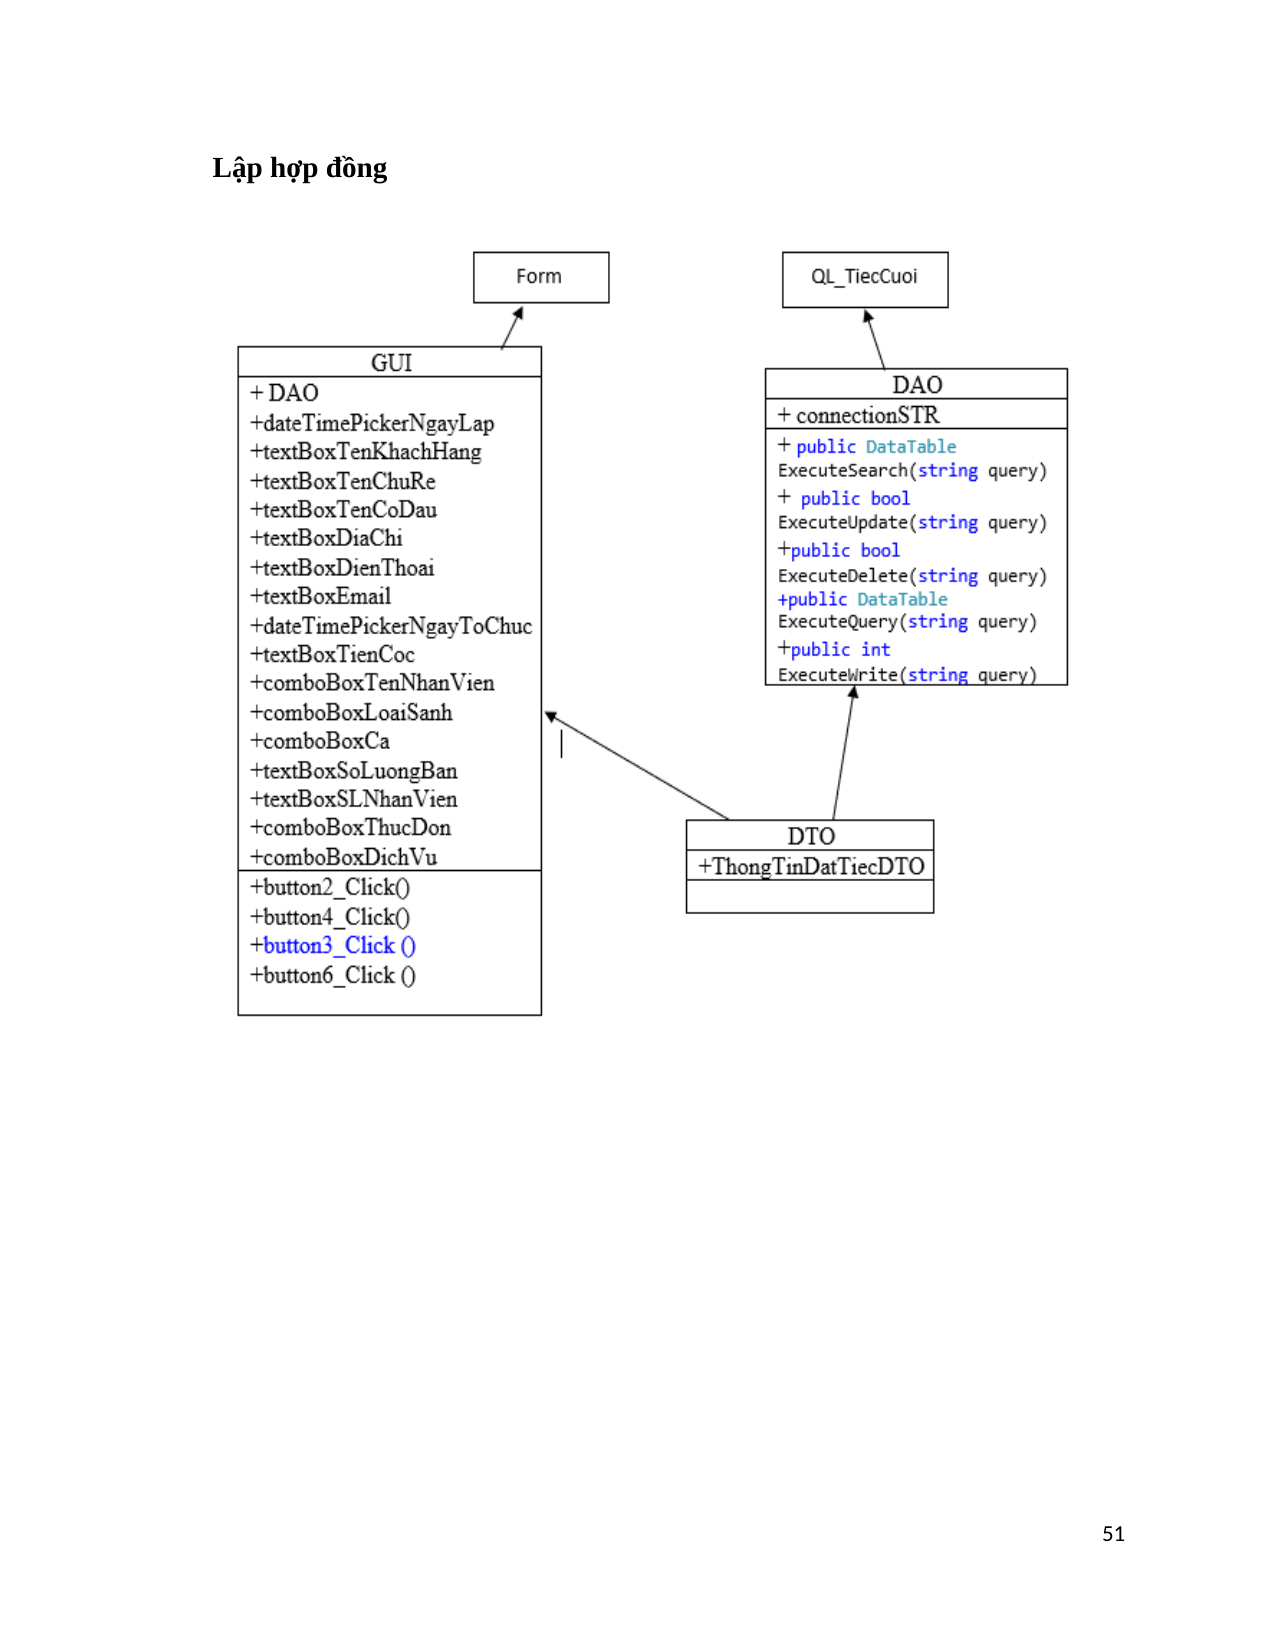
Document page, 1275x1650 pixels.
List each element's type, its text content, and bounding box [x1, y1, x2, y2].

picture [150, 222, 1179, 1032]
list Lập hợp đồng [212, 150, 1125, 183]
